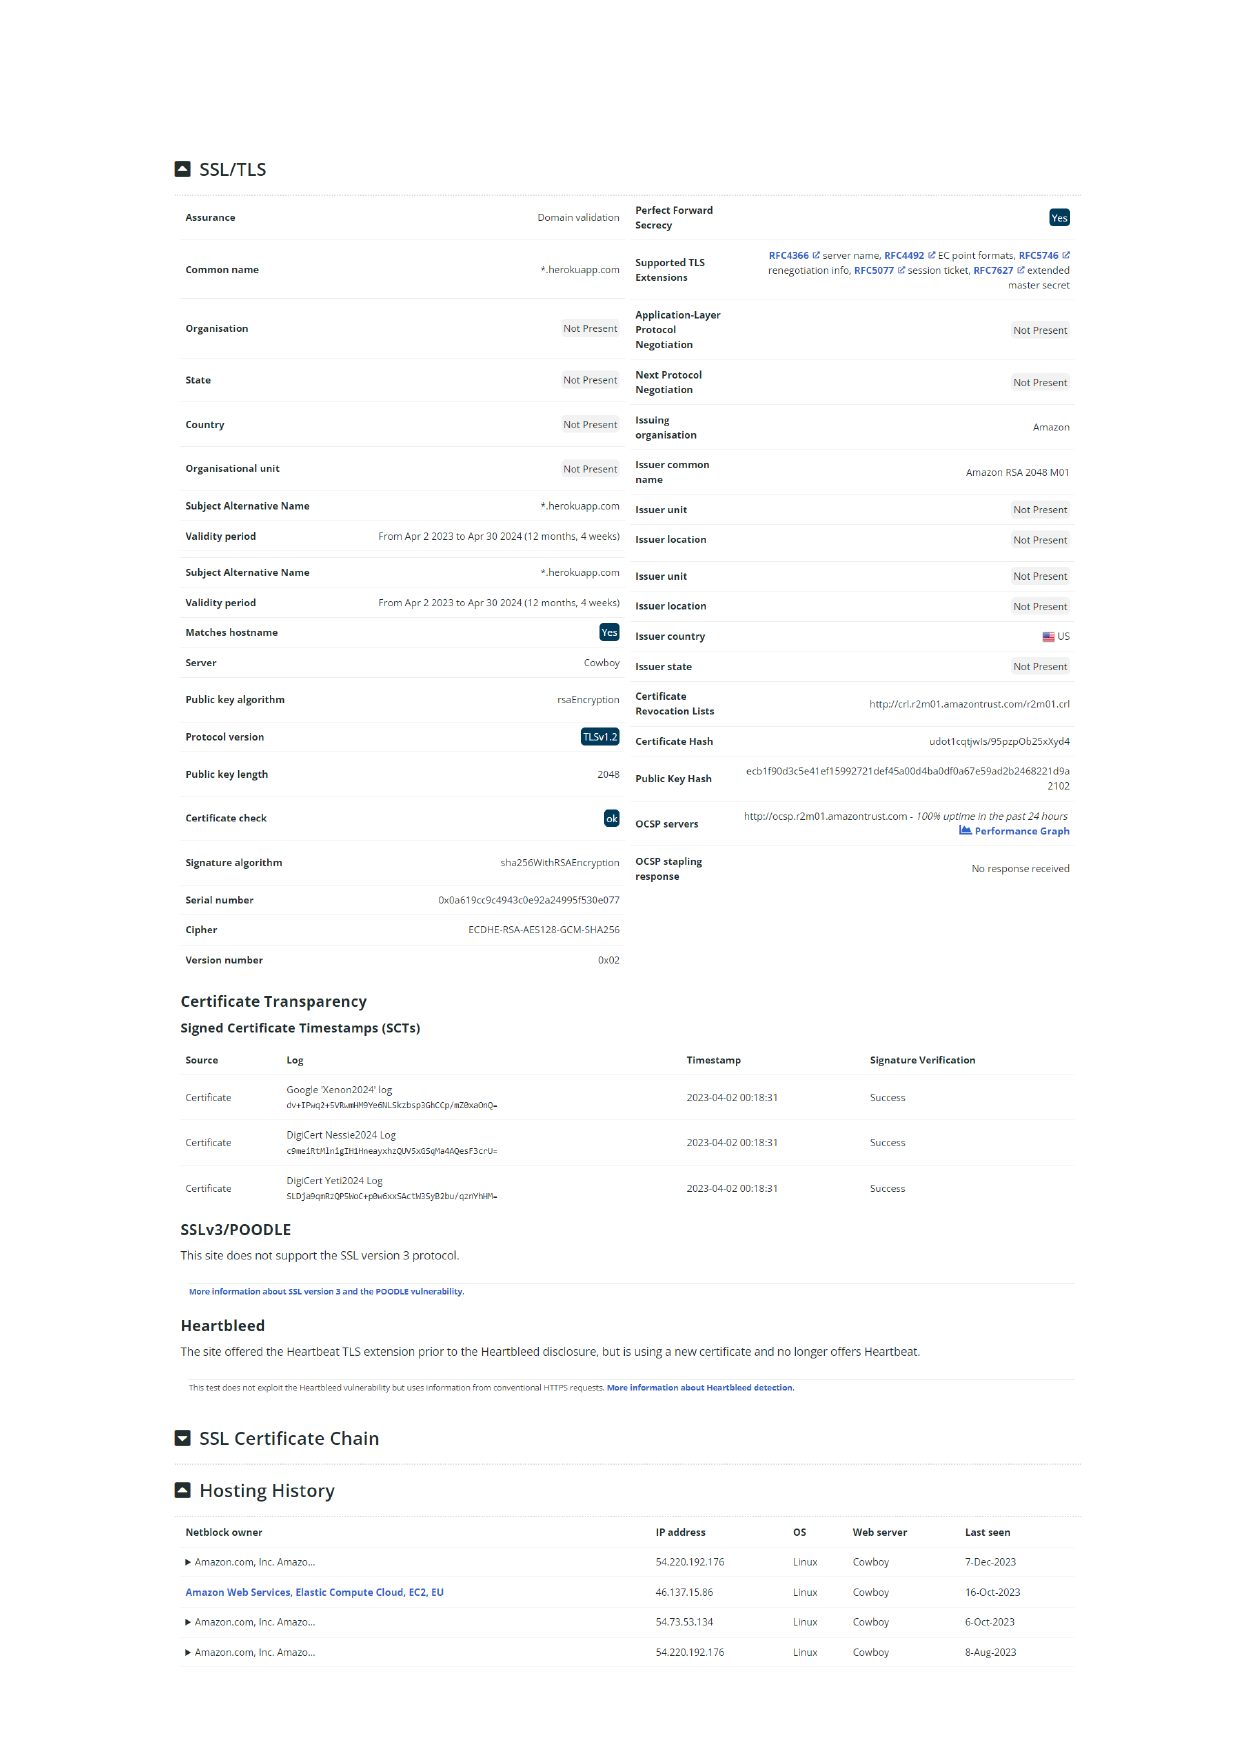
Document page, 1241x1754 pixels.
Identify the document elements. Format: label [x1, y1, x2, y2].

picture [150, 150, 1091, 551]
picture [150, 553, 1091, 1667]
